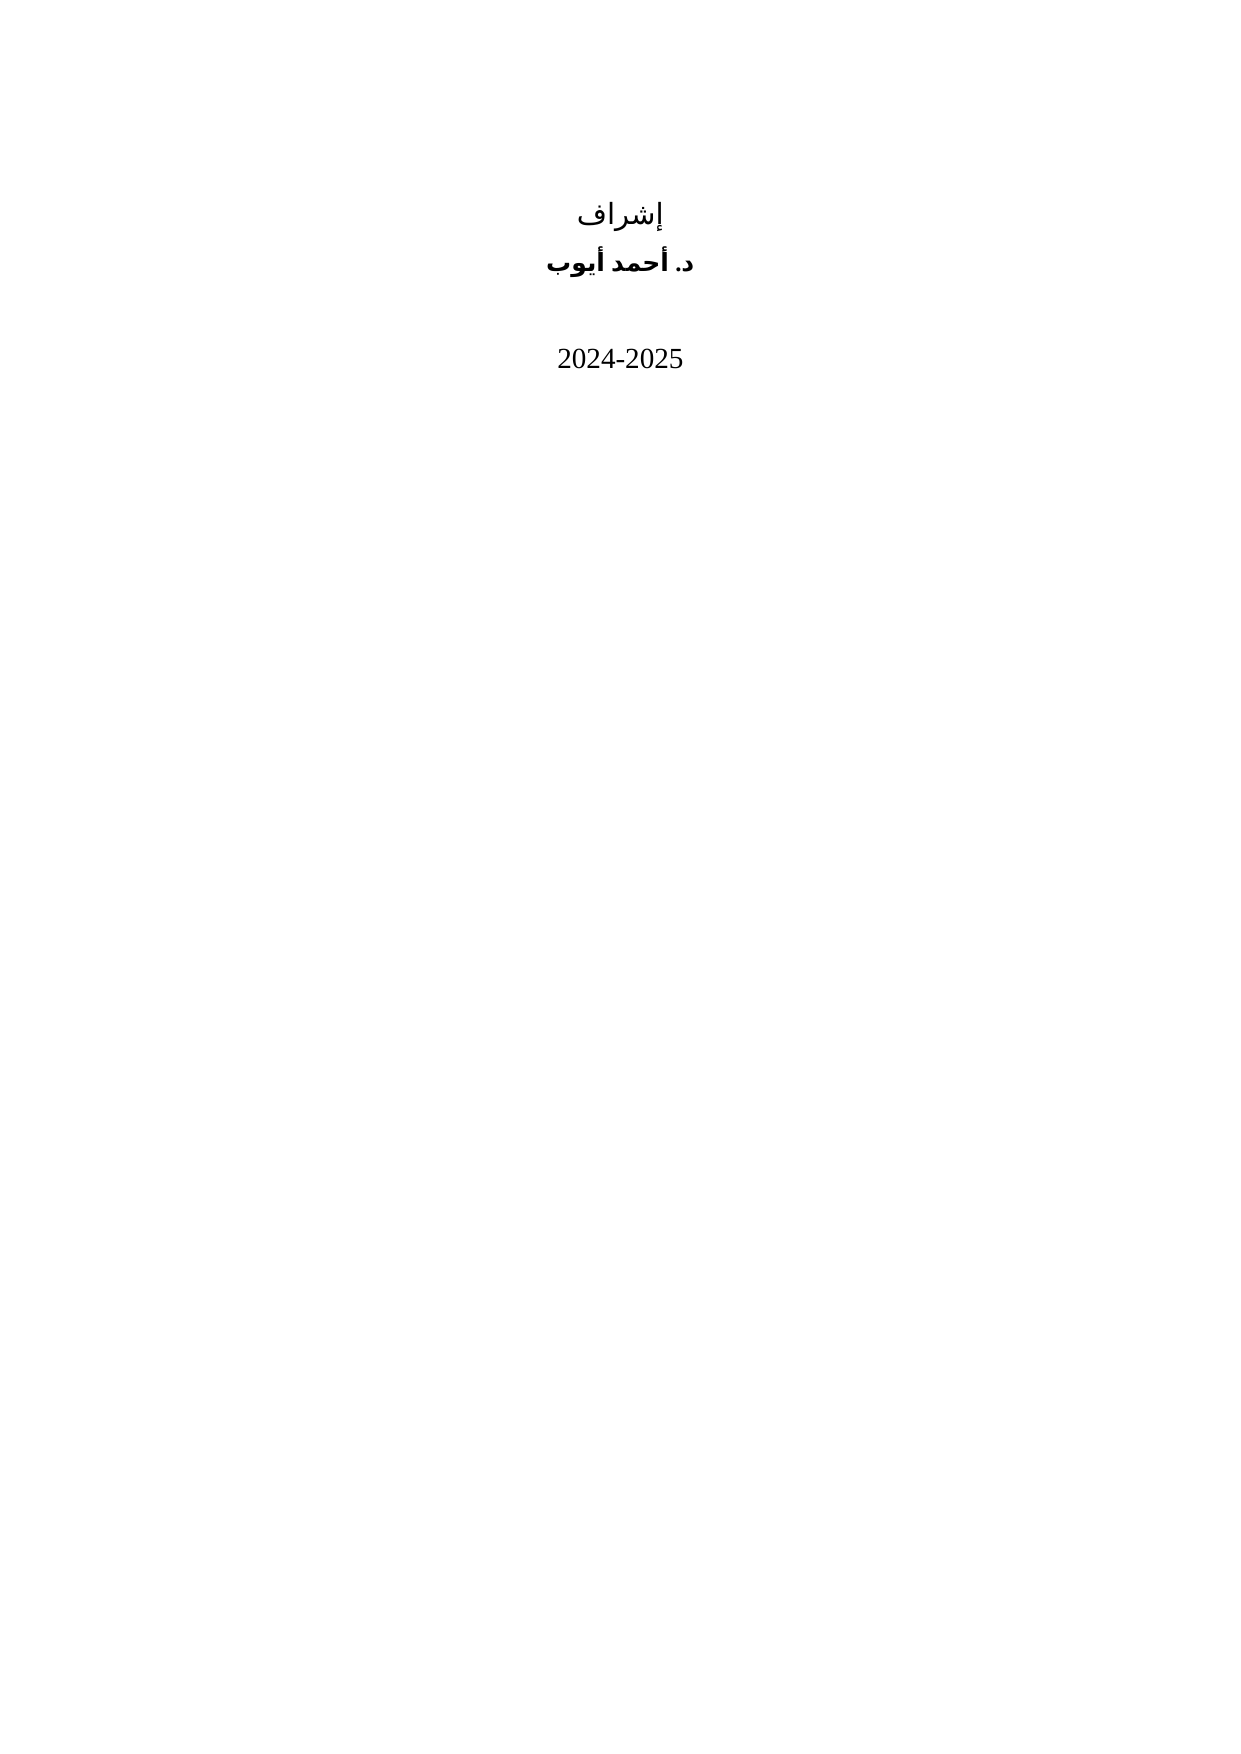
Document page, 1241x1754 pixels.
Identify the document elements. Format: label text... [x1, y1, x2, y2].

text 2024-2025 [187, 341, 1053, 374]
text د. أحمد أيوب [187, 248, 1053, 276]
text إشراف [187, 197, 1053, 231]
